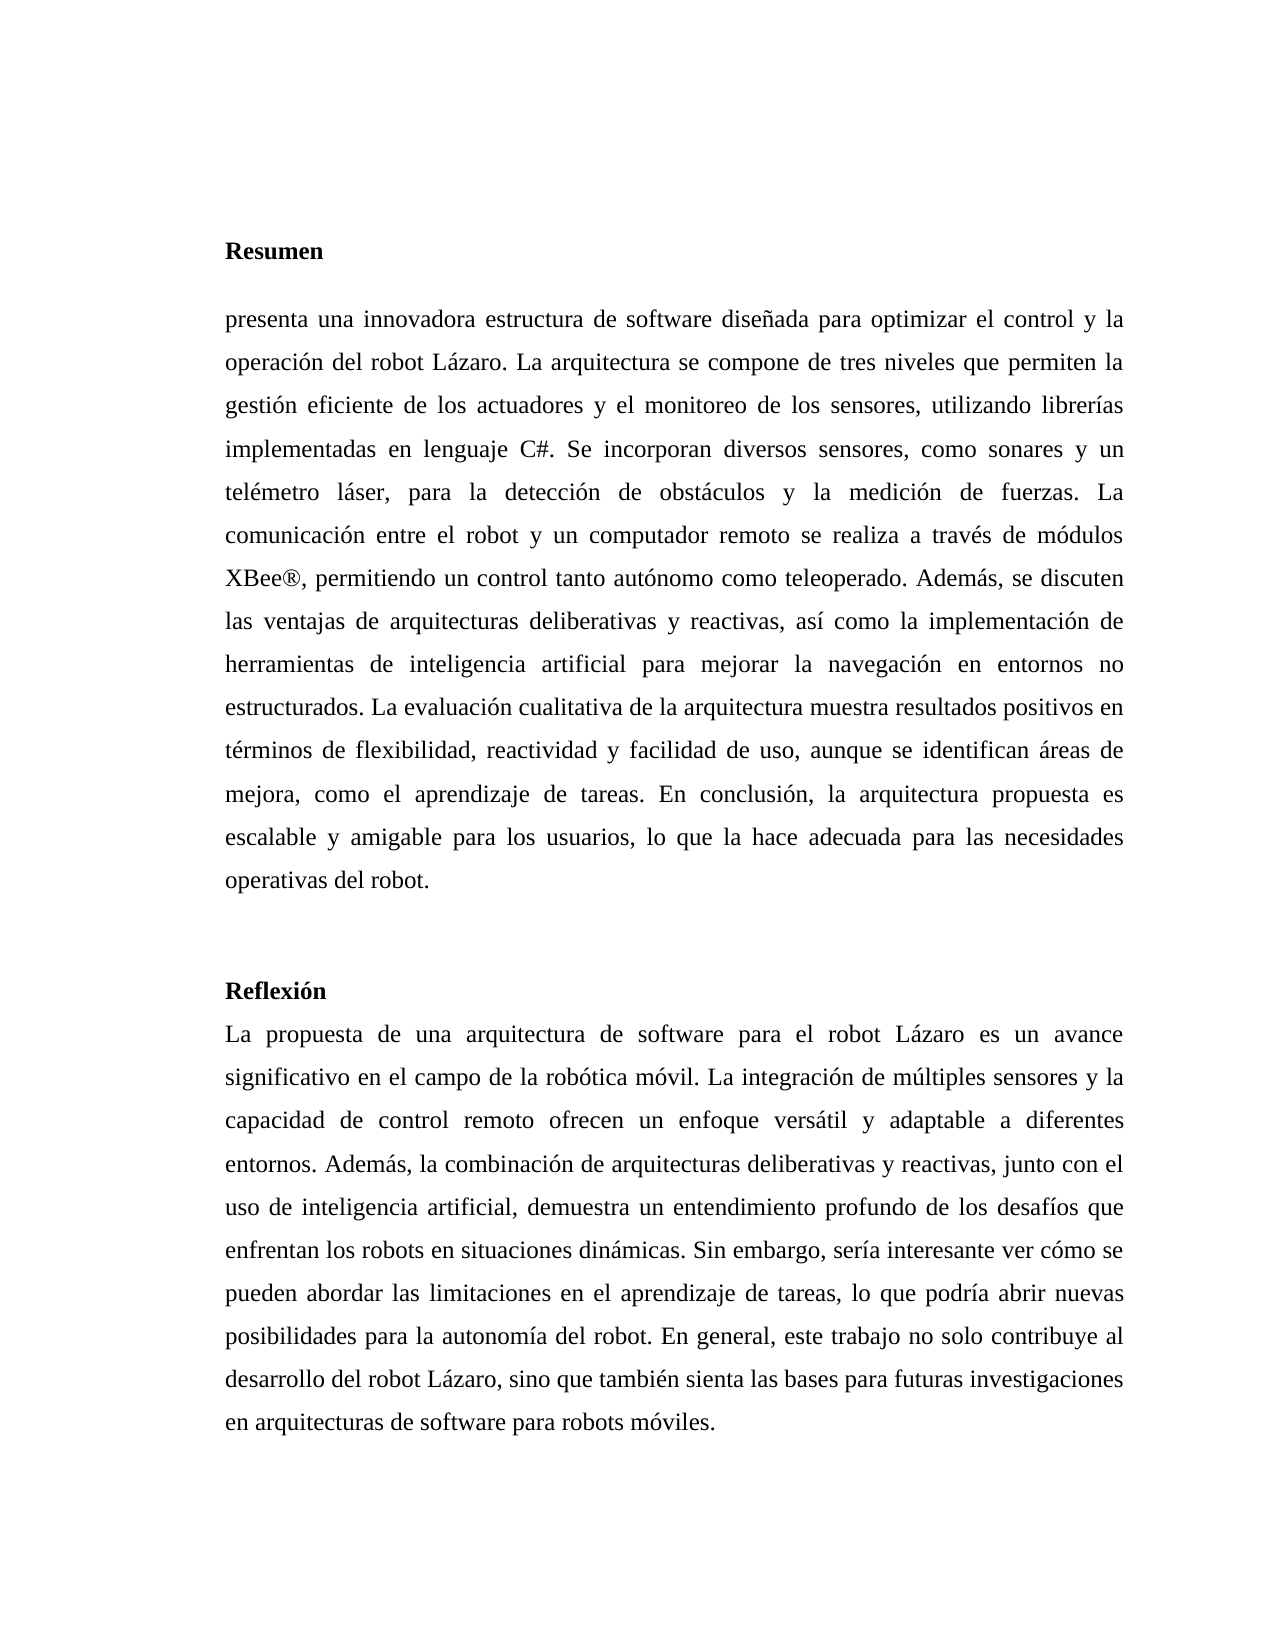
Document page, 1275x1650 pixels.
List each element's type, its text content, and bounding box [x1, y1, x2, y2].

text presenta una innovadora estructura de software diseñada para optimizar el control y la operación del robot Lázaro. La arquitectura se compone de tres niveles que permiten la gestión eficiente de los actuadores y el monitoreo de los sensores, utilizando librerías implementadas en lenguaje C#. Se incorporan diversos sensores, como sonares y un telémetro láser, para la detección de obstáculos y la medición de fuerzas. La comunicación entre el robot y un computador remoto se realiza a través de módulos XBee®, permitiendo un control tanto autónomo como teleoperado. Además, se discuten las ventajas de arquitecturas deliberativas y reactivas, así como la implementación de herramientas de inteligencia artificial para mejorar la navegación en entornos no estructurados. La evaluación cualitativa de la arquitectura muestra resultados positivos en términos de flexibilidad, reactividad y facilidad de uso, aunque se identifican áreas de mejora, como el aprendizaje de tareas. En conclusión, la arquitectura propuesta es escalable y amigable para los usuarios, lo que la hace adecuada para las necesidades operativas del robot. [225, 304, 1125, 894]
text La propuesta de una arquitectura de software para el robot Lázaro es un avance significativo en el campo de la robótica móvil. La integración de múltiples sensores y la capacidad de control remoto ofrecen un enfoque versátil y adaptable a diferentes entornos. Además, la combinación de arquitecturas deliberativas y reactivas, junto con el uso de inteligencia artificial, demuestra un entendimiento profundo de los desafíos que enfrentan los robots en situaciones dinámicas. Sin embargo, sería interesante ver cómo se pueden abordar las limitaciones en el aprendizaje de tareas, lo que podría abrir nuevas posibilidades para la autonomía del robot. En general, este trabajo no solo contribuye al desarrollo del robot Lázaro, sino que también sienta las bases para futuras investigaciones en arquitecturas de software para robots móviles. [225, 1019, 1125, 1436]
text Reflexión [150, 976, 1125, 1005]
text Resumen [150, 236, 1125, 265]
